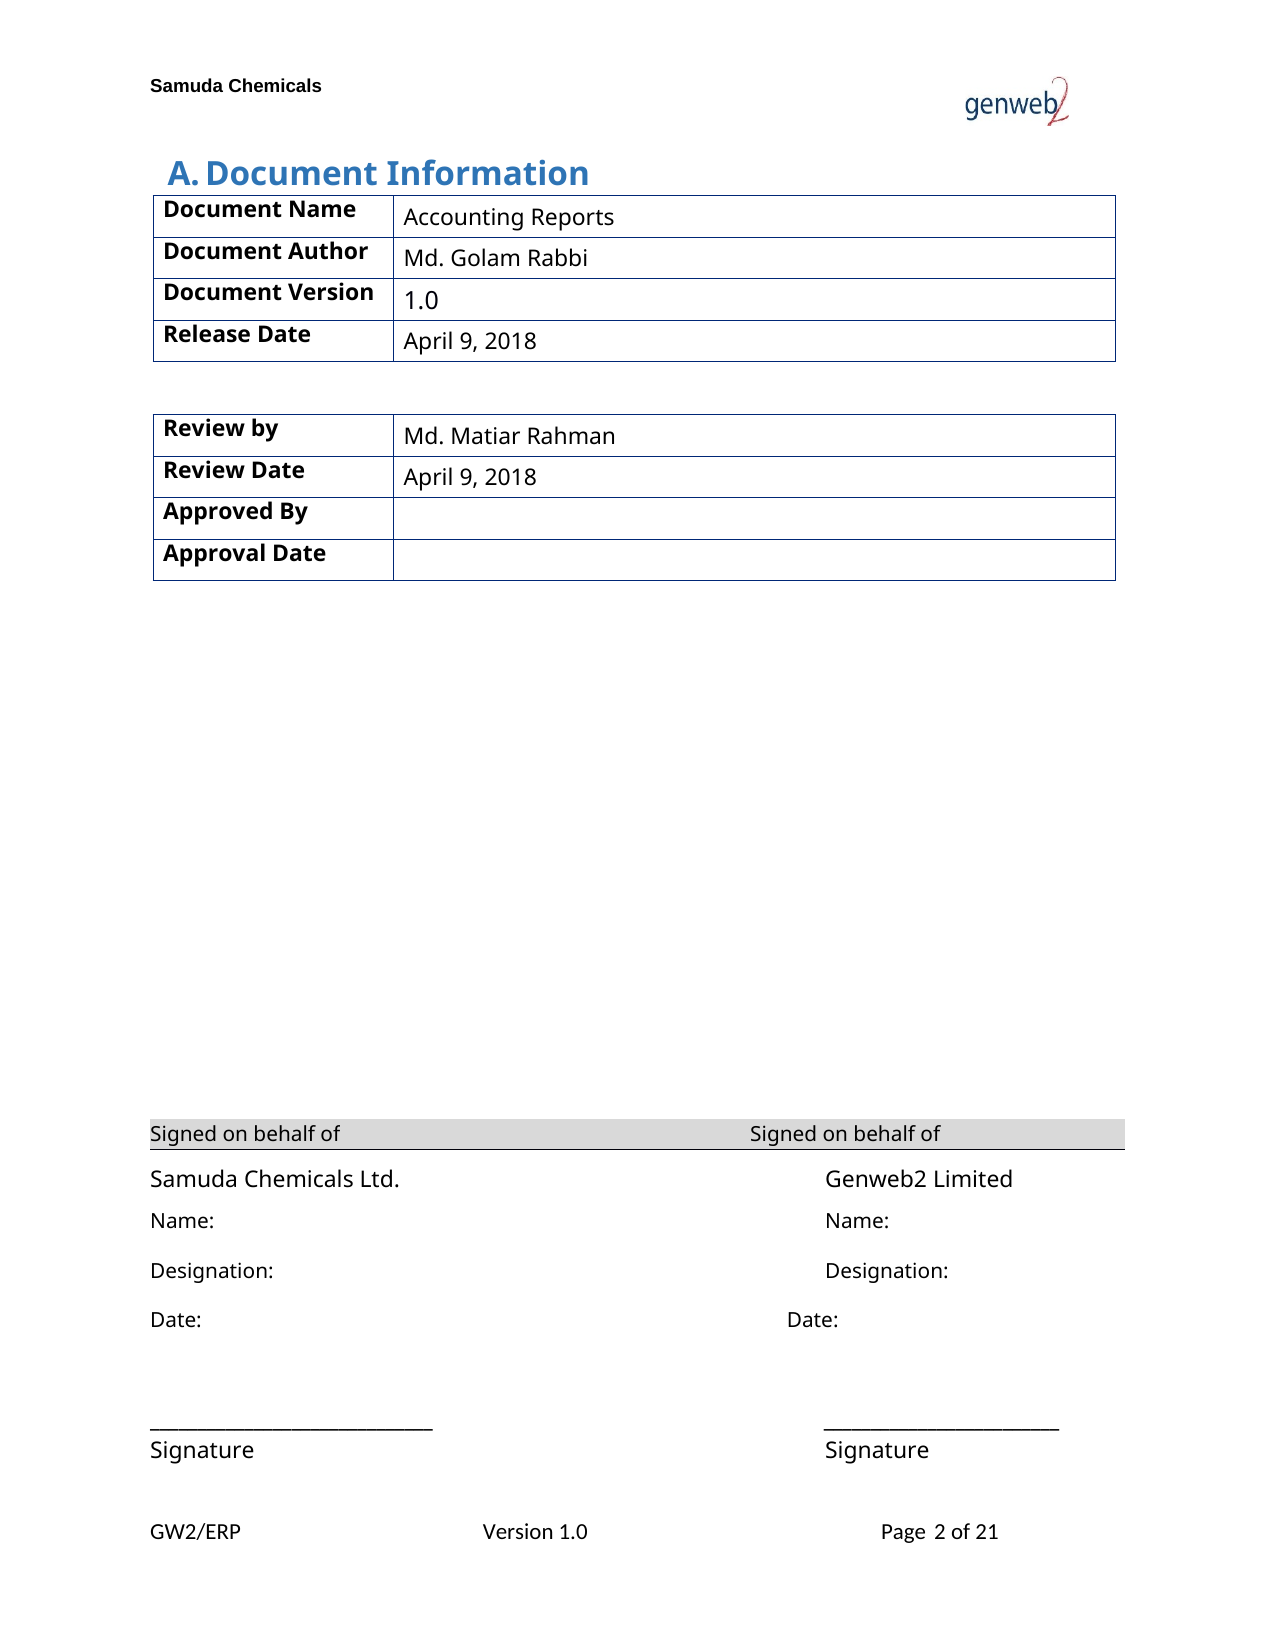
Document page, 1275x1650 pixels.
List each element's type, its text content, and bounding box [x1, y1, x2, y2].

table_cell Approved By [154, 498, 393, 539]
table_cell Review Date [154, 457, 393, 497]
table_cell [394, 498, 1115, 539]
text Signature Signature [150, 1434, 1125, 1466]
table_cell 1.0 [394, 279, 1115, 320]
text Signed on behalf of Signed on behalf of [150, 1119, 1125, 1149]
text ______________________________ _________________________ [150, 1403, 1125, 1434]
table_header Md. Matiar Rahman [394, 415, 1115, 456]
table_header Review by [154, 415, 393, 456]
table_cell April 9, 2018 [394, 457, 1115, 497]
picture [965, 76, 1068, 125]
table_header Accounting Reports [394, 196, 1115, 237]
table_cell Document Author [154, 238, 393, 278]
table_header Document Name [154, 196, 393, 237]
text Samuda Chemicals Ltd. Genweb2 Limited [150, 1163, 1125, 1194]
table_cell April 9, 2018 [394, 321, 1115, 361]
table_cell Document Version [154, 279, 393, 320]
subtitle Document Information [167, 150, 1125, 195]
table_cell Release Date [154, 321, 393, 361]
table_cell Md. Golam Rabbi [394, 238, 1115, 278]
text Designation: Designation: [150, 1256, 1125, 1284]
text Date: Date: [150, 1305, 1125, 1333]
table_cell [394, 540, 1115, 580]
text Name: Name: [150, 1206, 1125, 1235]
table_cell Approval Date [154, 540, 393, 580]
